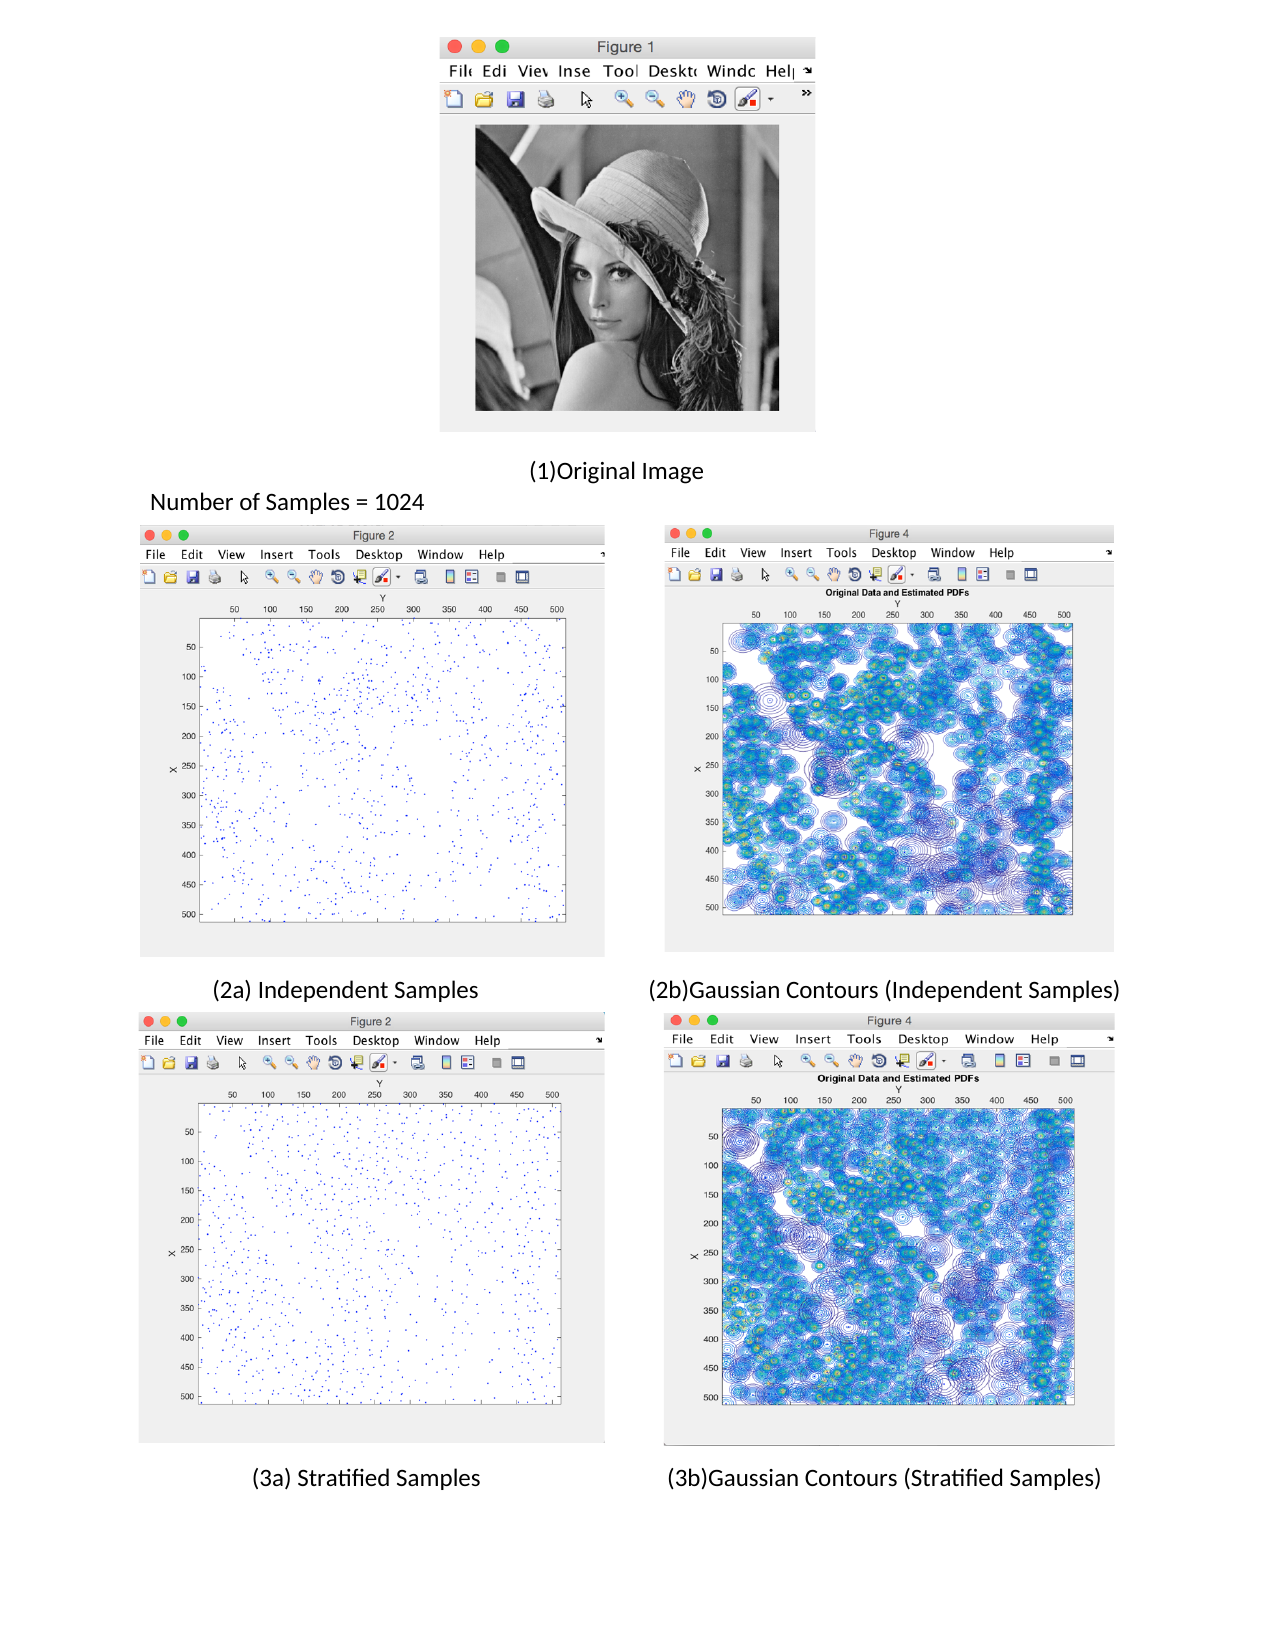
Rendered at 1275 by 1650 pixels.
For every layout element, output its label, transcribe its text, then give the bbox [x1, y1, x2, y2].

picture [140, 525, 605, 957]
picture [138, 1012, 605, 1443]
text (1)Original Image [150, 455, 1125, 486]
text (2a) Independent Samples (2b)Gaussian Contours (Independent Samples) [150, 974, 1125, 1004]
picture [664, 525, 1114, 952]
picture [439, 37, 816, 432]
picture [663, 1013, 1115, 1446]
text (3a) Stratified Samples (3b)Gaussian Contours (Stratified Samples) [150, 1462, 1125, 1493]
text Number of Samples = 1024 [150, 486, 1125, 516]
